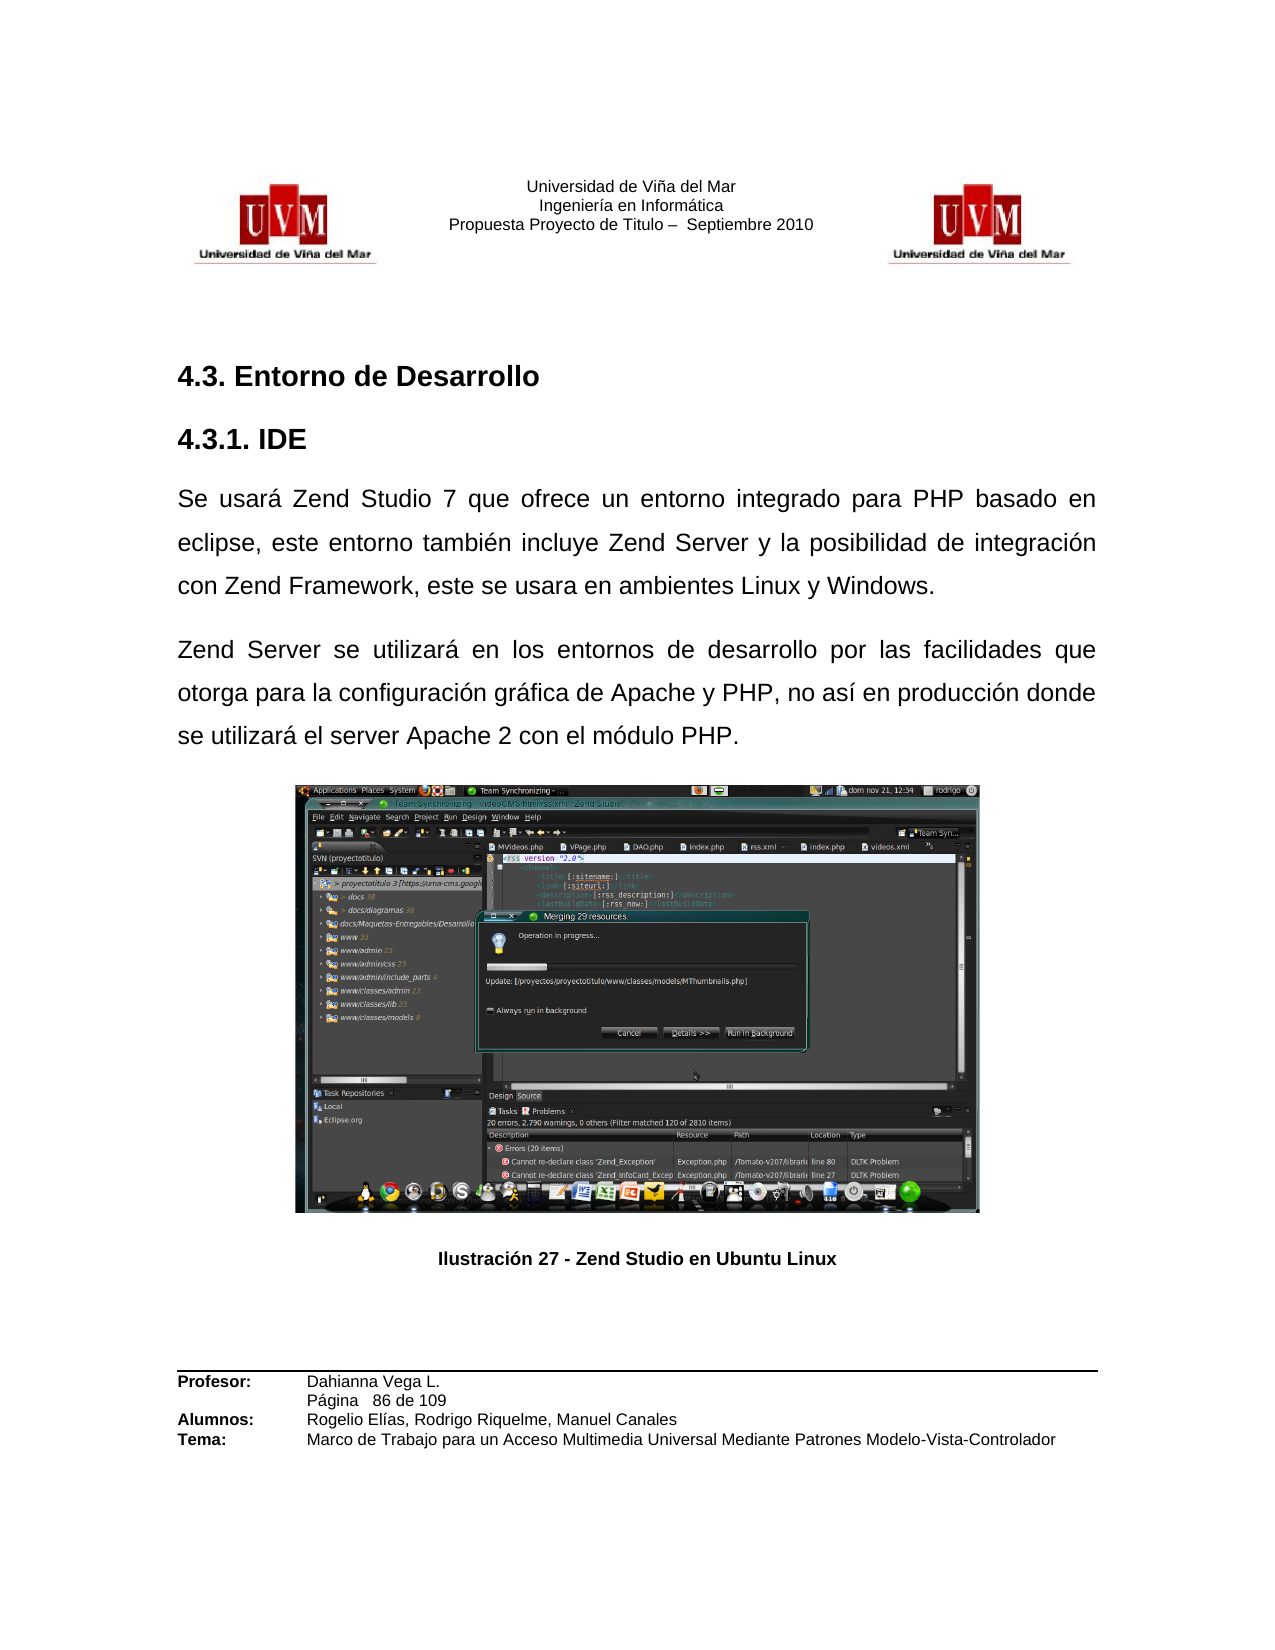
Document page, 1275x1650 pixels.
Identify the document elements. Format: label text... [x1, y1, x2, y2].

picture [295, 785, 980, 1213]
picture [177, 176, 390, 267]
picture [871, 176, 1084, 267]
subtitle 4.3.1. IDE [177, 422, 1098, 455]
subtitle 4.3. Entorno de Desarrollo [177, 359, 1098, 392]
text Se usará Zend Studio 7 que ofrece un entorno integrado para PHP basado en eclipse, este entorno también incluye Zend Server y la posibilidad de integración con Zend Framework, este se usara en ambientes Linux y Windows. [177, 484, 1098, 599]
text Zend Server se utilizará en los entornos de desarrollo por las facilidades que otorga para la configuración gráfica de Apache y PHP, no así en producción donde se utilizará el server Apache 2 con el módulo PHP. [177, 635, 1098, 750]
